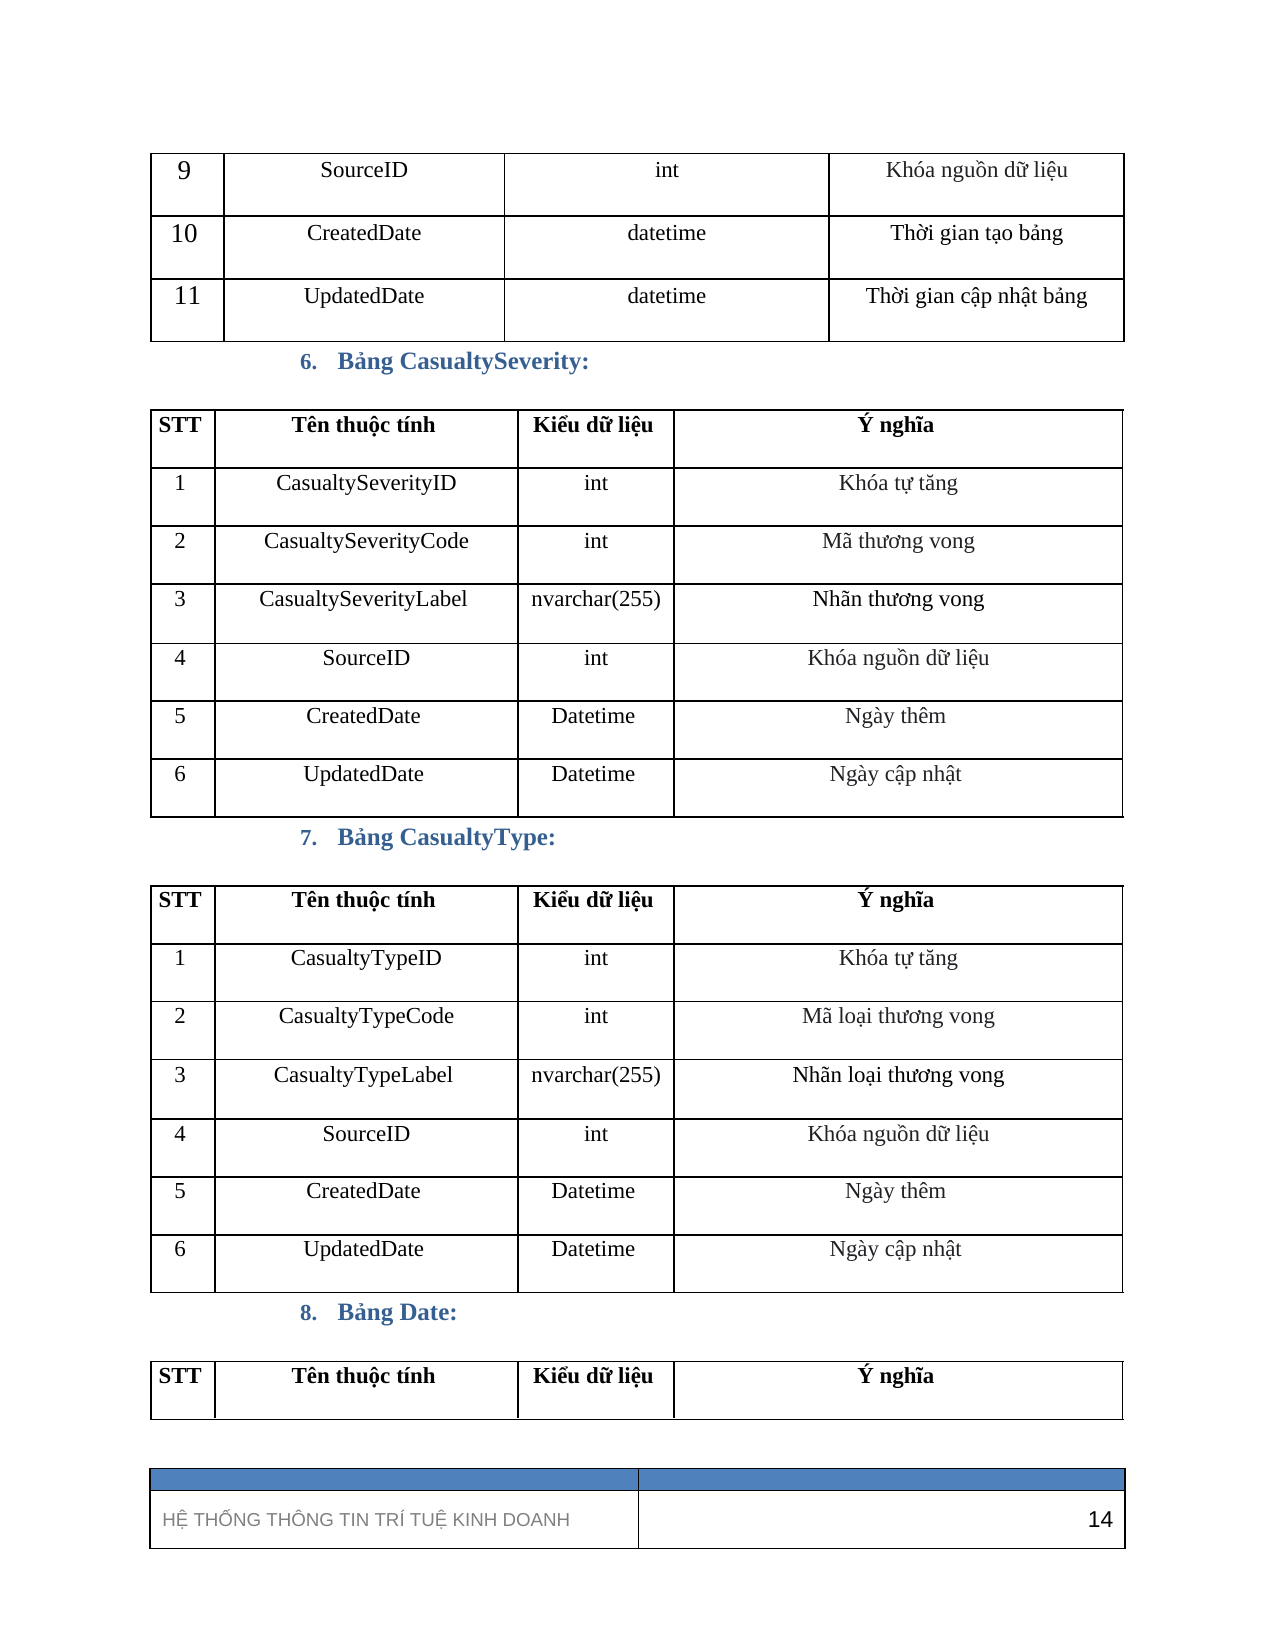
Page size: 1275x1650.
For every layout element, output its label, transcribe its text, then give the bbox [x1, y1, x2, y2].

table_cell Mã loại thương vong [675, 1002, 1122, 1059]
table_cell int [519, 1120, 673, 1176]
table_cell Thời gian cập nhật bảng [830, 280, 1123, 341]
table_cell Ngày cập nhật [675, 760, 1122, 816]
table_header Ý nghĩa [675, 1362, 1122, 1418]
table_cell int [519, 945, 673, 1001]
table_cell SourceID [225, 154, 504, 215]
table_cell int [519, 1002, 673, 1059]
table_cell CreatedDate [225, 217, 504, 278]
table_cell 5 [152, 1178, 214, 1234]
table_header Ý nghĩa [675, 411, 1122, 467]
table_header Tên thuộc tính [216, 1362, 517, 1418]
table_cell CasualtySeverityLabel [216, 585, 517, 642]
table_cell Mã thương vong [675, 527, 1122, 583]
subtitle Bảng CasualtySeverity: [300, 346, 1125, 375]
table_cell Datetime [519, 1178, 673, 1234]
table_cell CasualtySeverityCode [216, 527, 517, 583]
table_cell 4 [152, 1120, 214, 1176]
table_header Ý nghĩa [675, 887, 1122, 943]
table_cell Datetime [519, 1236, 673, 1292]
table_cell Thời gian tạo bảng [830, 217, 1123, 278]
table_cell CreatedDate [216, 1178, 517, 1234]
table_cell CasualtyTypeLabel [216, 1060, 517, 1118]
table_cell UpdatedDate [216, 1236, 517, 1292]
table_header Kiểu dữ liệu [519, 1362, 673, 1418]
table_cell int [519, 469, 673, 525]
table_cell 10 [152, 217, 223, 278]
subtitle Bảng CasualtyType: [300, 822, 1125, 851]
table_cell int [519, 644, 673, 700]
table_cell 9 [152, 154, 223, 215]
table_cell Khóa nguồn dữ liệu [675, 1120, 1122, 1176]
table_cell 1 [152, 945, 214, 1001]
table_cell Nhãn thương vong [675, 585, 1122, 642]
table_header Kiểu dữ liệu [519, 411, 673, 467]
table_cell 2 [152, 527, 214, 583]
table_cell 6 [152, 760, 214, 816]
table_cell Khóa nguồn dữ liệu [675, 644, 1122, 700]
table_header Tên thuộc tính [216, 887, 517, 943]
table_cell Ngày thêm [675, 1178, 1122, 1234]
table_cell SourceID [216, 644, 517, 700]
table_header STT [152, 887, 214, 943]
table_cell 1 [152, 469, 214, 525]
table_cell nvarchar(255) [519, 1060, 673, 1118]
table_cell CasualtyTypeID [216, 945, 517, 1001]
table_cell int [505, 154, 828, 215]
table_cell CasualtyTypeCode [216, 1002, 517, 1059]
table_cell Khóa nguồn dữ liệu [830, 154, 1123, 215]
table_cell 4 [152, 644, 214, 700]
table_cell UpdatedDate [216, 760, 517, 816]
table_cell datetime [505, 217, 828, 278]
table_cell Ngày cập nhật [675, 1236, 1122, 1292]
table_cell 2 [152, 1002, 214, 1059]
table_header Tên thuộc tính [216, 411, 517, 467]
table_cell 6 [152, 1236, 214, 1292]
table_cell 11 [152, 280, 223, 341]
table_cell 3 [152, 585, 214, 642]
table_cell Khóa tự tăng [675, 945, 1122, 1001]
table_cell Ngày thêm [675, 702, 1122, 758]
table_cell nvarchar(255) [519, 585, 673, 642]
table_cell Khóa tự tăng [675, 469, 1122, 525]
table_cell CasualtySeverityID [216, 469, 517, 525]
table_header STT [152, 411, 214, 467]
table_cell CreatedDate [216, 702, 517, 758]
table_cell 5 [152, 702, 214, 758]
table_cell datetime [505, 280, 828, 341]
subtitle Bảng Date: [300, 1297, 1125, 1326]
table_cell Nhãn loại thương vong [675, 1060, 1122, 1118]
table_cell int [519, 527, 673, 583]
table_cell UpdatedDate [225, 280, 504, 341]
table_cell SourceID [216, 1120, 517, 1176]
table_header STT [152, 1362, 214, 1418]
table_cell 3 [152, 1060, 214, 1118]
table_cell Datetime [519, 760, 673, 816]
table_cell Datetime [519, 702, 673, 758]
table_header Kiểu dữ liệu [519, 887, 673, 943]
